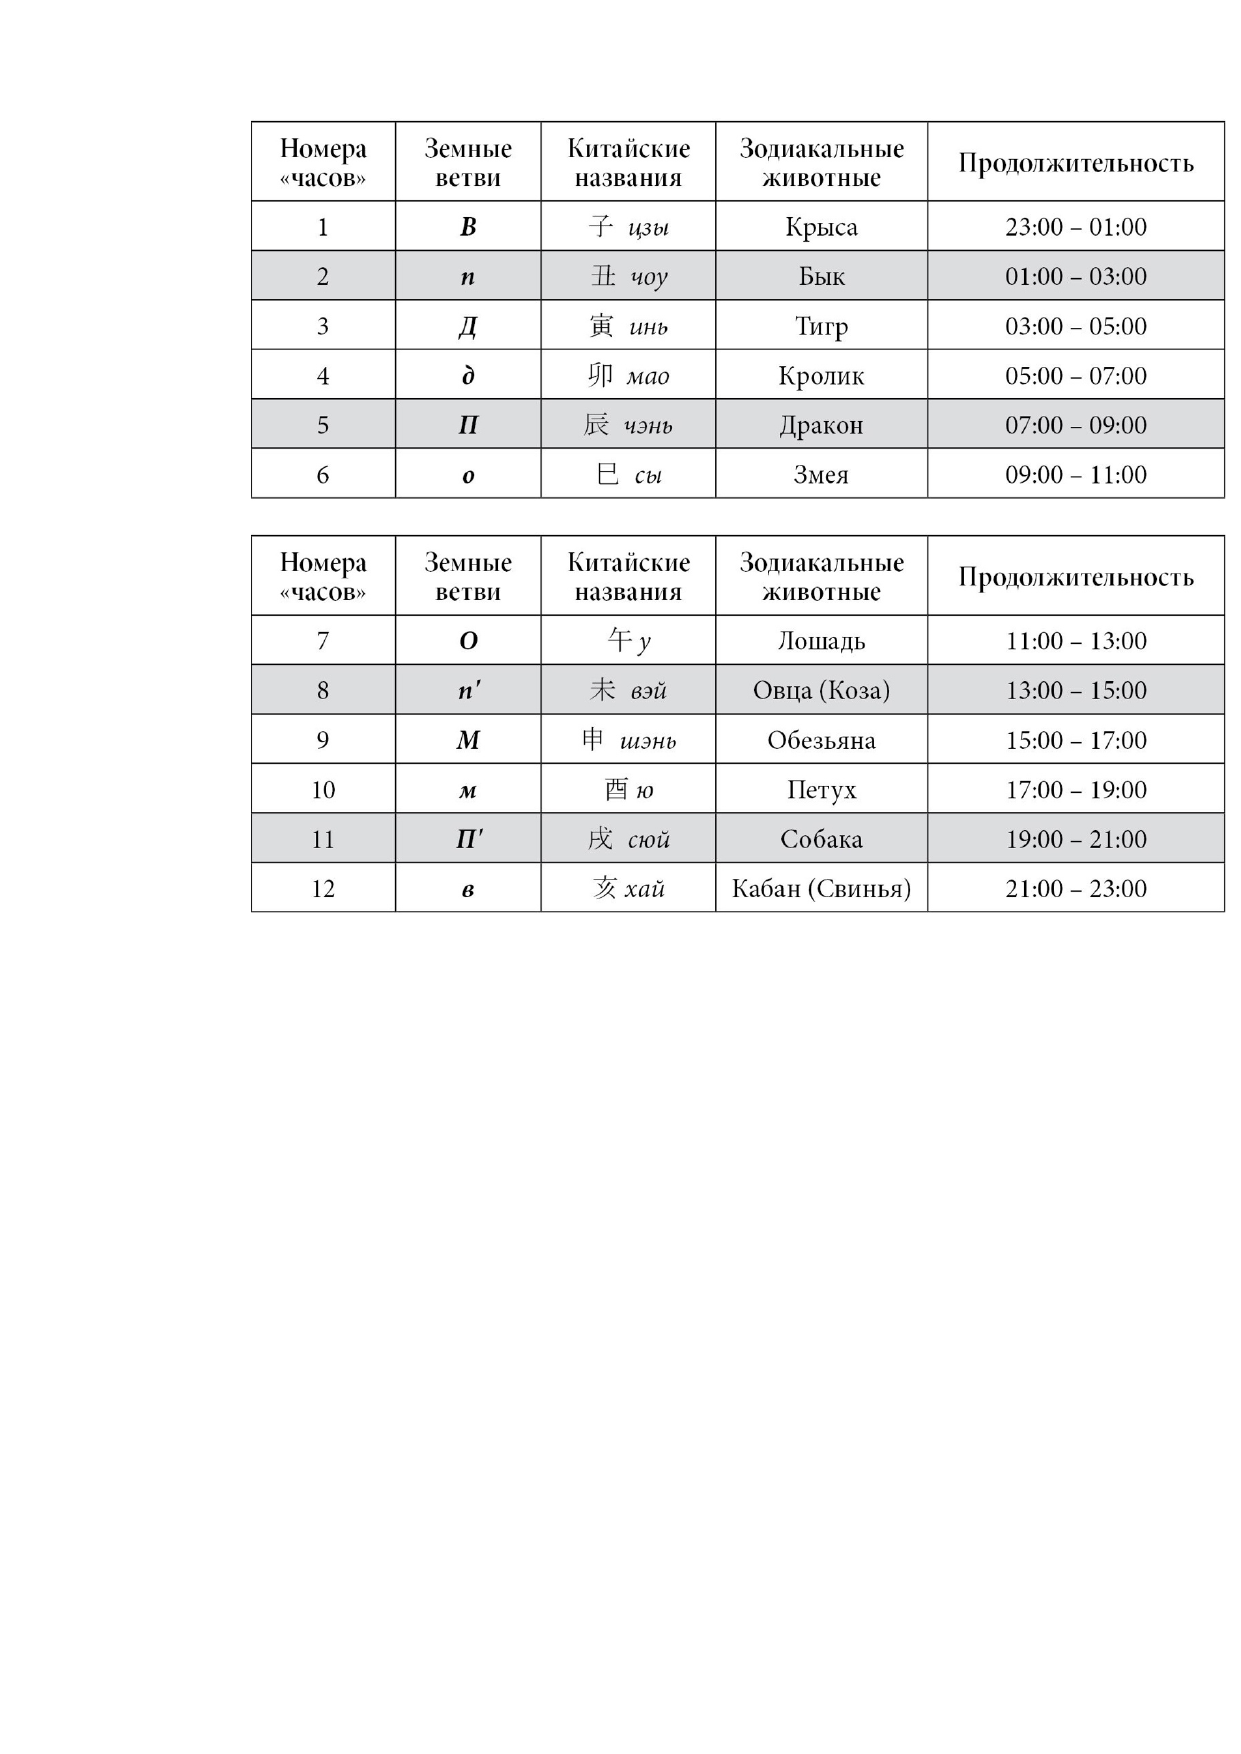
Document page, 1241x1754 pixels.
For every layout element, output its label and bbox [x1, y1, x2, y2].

picture [251, 118, 1226, 511]
picture [251, 532, 1226, 927]
